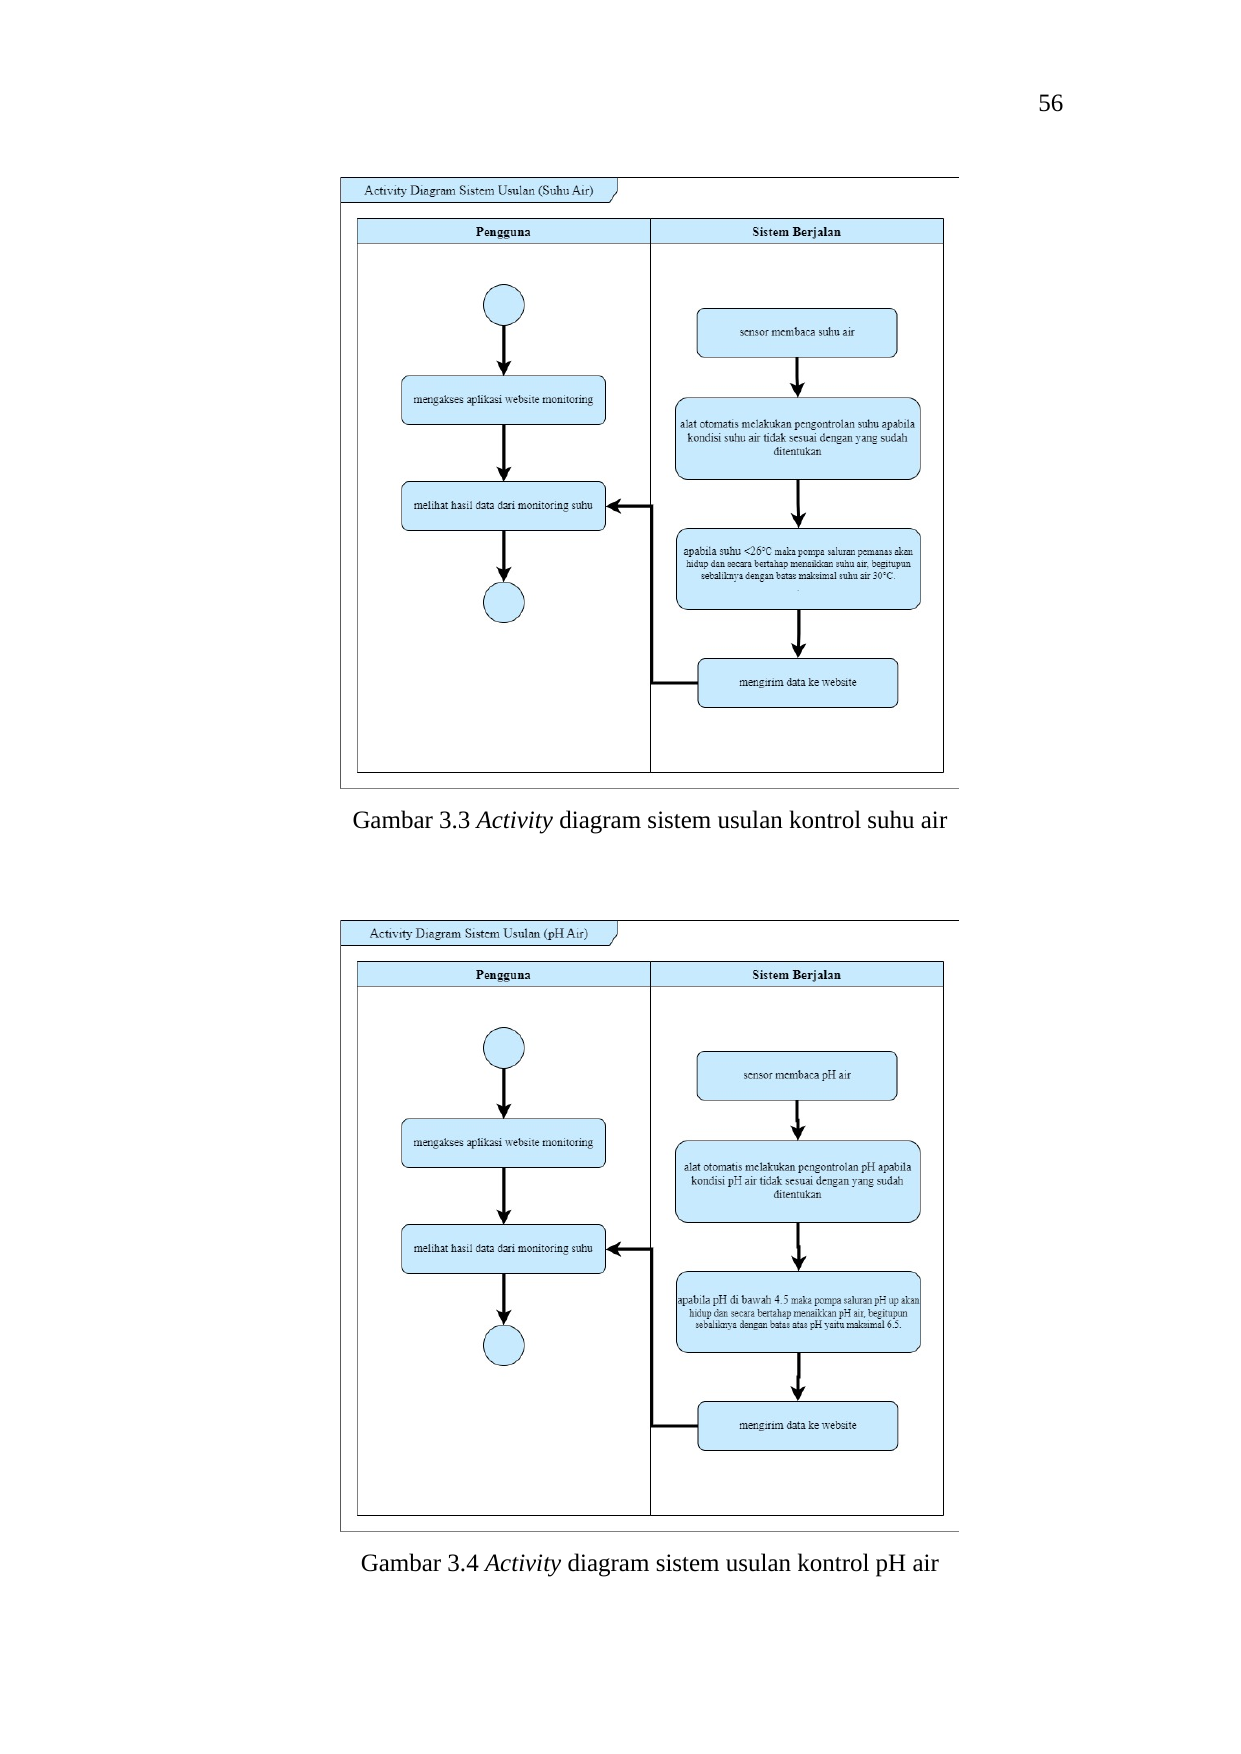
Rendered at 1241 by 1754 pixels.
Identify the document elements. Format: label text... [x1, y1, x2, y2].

picture [340, 177, 959, 789]
text Gambar 3.4 Activity diagram sistem usulan kontrol pH air [236, 1548, 1063, 1577]
text Gambar 3.3 Activity diagram sistem usulan kontrol suhu air [236, 805, 1063, 833]
picture [340, 920, 959, 1532]
